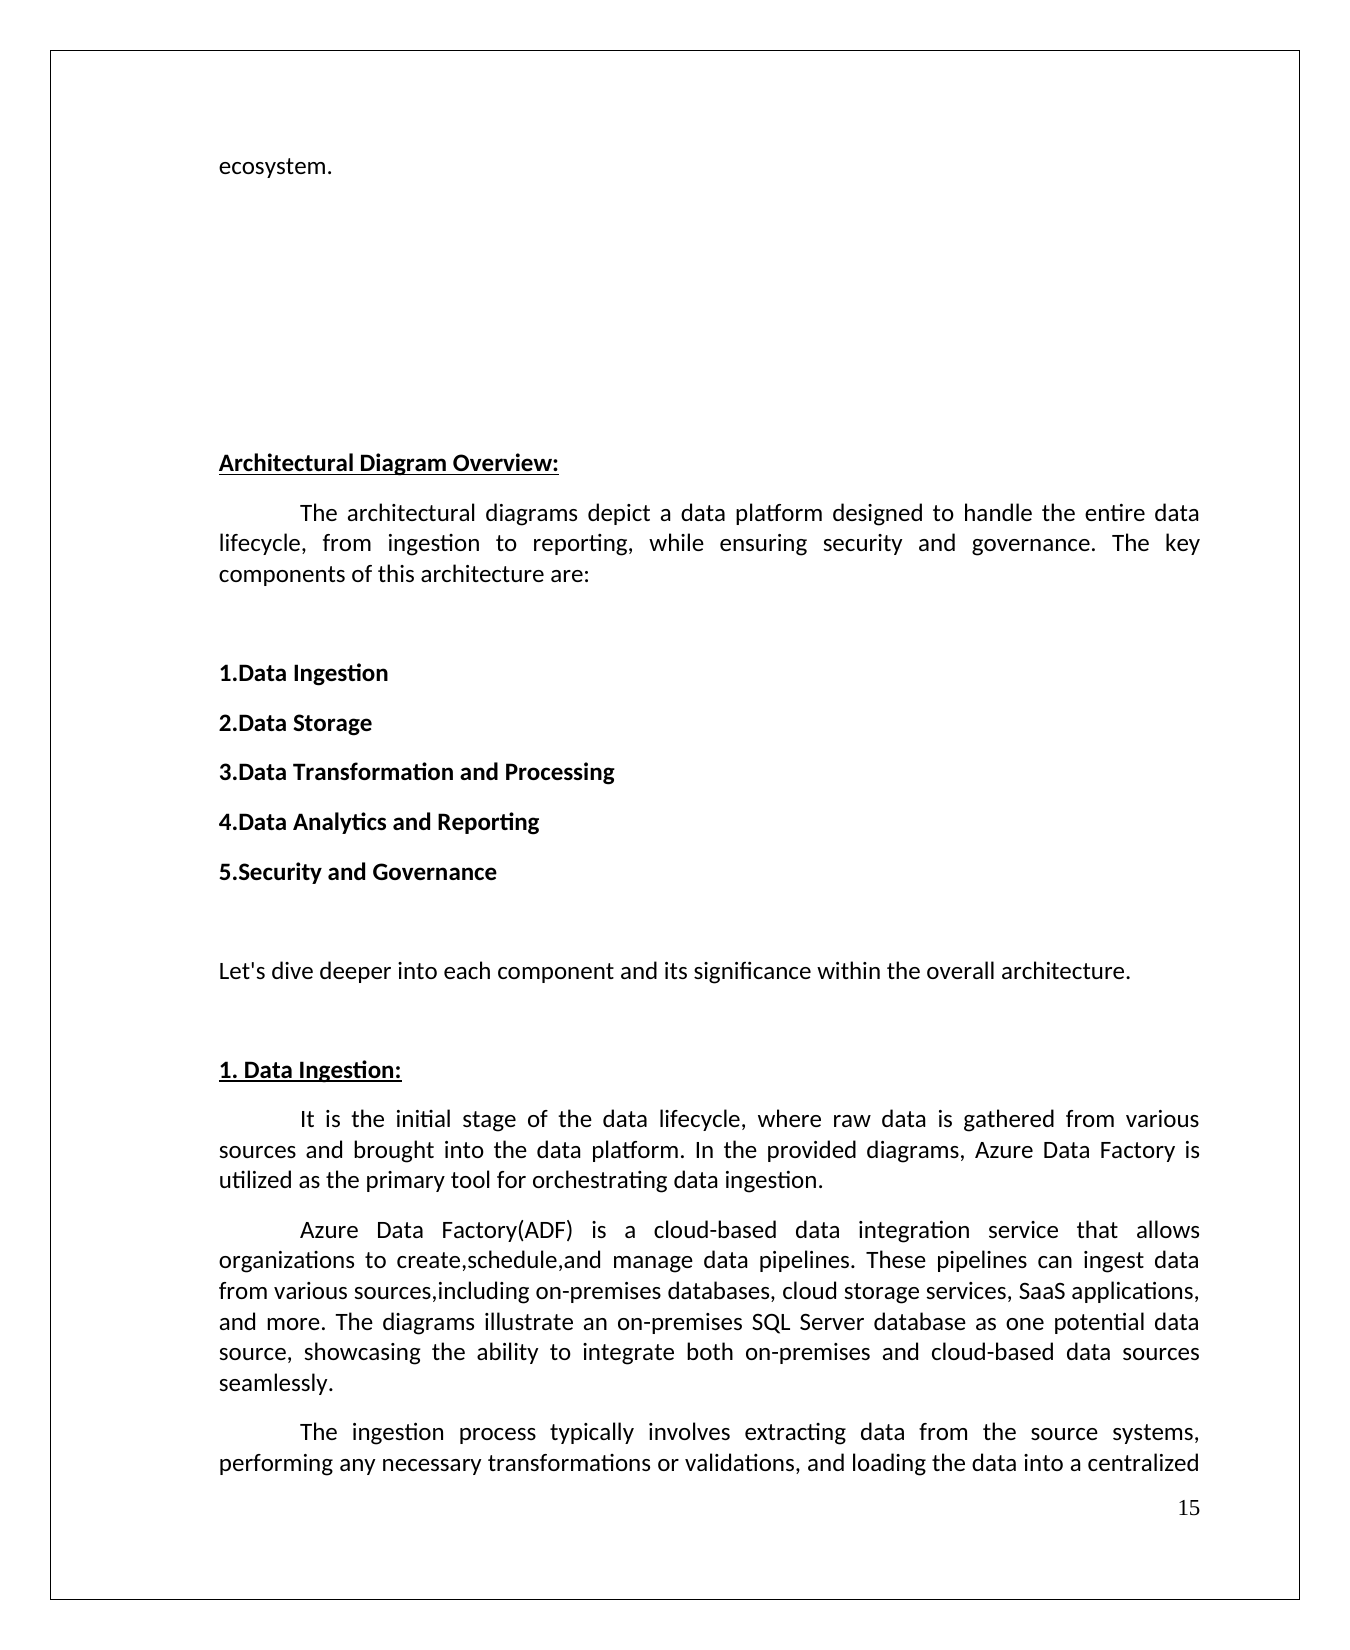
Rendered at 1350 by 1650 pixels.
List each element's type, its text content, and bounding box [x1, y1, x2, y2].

subtitle Architectural Diagram Overview: [219, 447, 1200, 478]
subtitle 3.Data Transformation and Processing [219, 756, 1200, 787]
subtitle Let's dive deeper into each component and its significance within the overall architecture. [181, 955, 1200, 985]
subtitle The architectural diagrams depict a data platform designed to handle the entire data lifecycle, from ingestion to reporting, while ensuring security and governance. The key components of this architecture are: [181, 497, 1200, 589]
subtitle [181, 1416, 1200, 1477]
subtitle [181, 150, 1200, 181]
subtitle Azure Data Factory(ADF) is a cloud-based data integration service that allows organizations to create,schedule,and manage data pipelines. These pipelines can ingest data from various sources,including on-premises databases, cloud storage services, SaaS applications, and more. The diagrams illustrate an on-premises SQL Server database as one potential data source, showcasing the ability to integrate both on-premises and cloud-based data sources seamlessly. [181, 1214, 1200, 1397]
subtitle 1. Data Ingestion: [219, 1054, 1200, 1084]
subtitle 4.Data Analytics and Reporting [219, 806, 1200, 837]
subtitle 5.Security and Governance [219, 856, 1200, 886]
subtitle 1.Data Ingestion [219, 657, 1200, 688]
subtitle It is the initial stage of the data lifecycle, where raw data is gathered from various sources and brought into the data platform. In the provided diagrams, Azure Data Factory is utilized as the primary tool for orchestrating data ingestion. [181, 1103, 1200, 1195]
subtitle 2.Data Storage [219, 707, 1200, 737]
